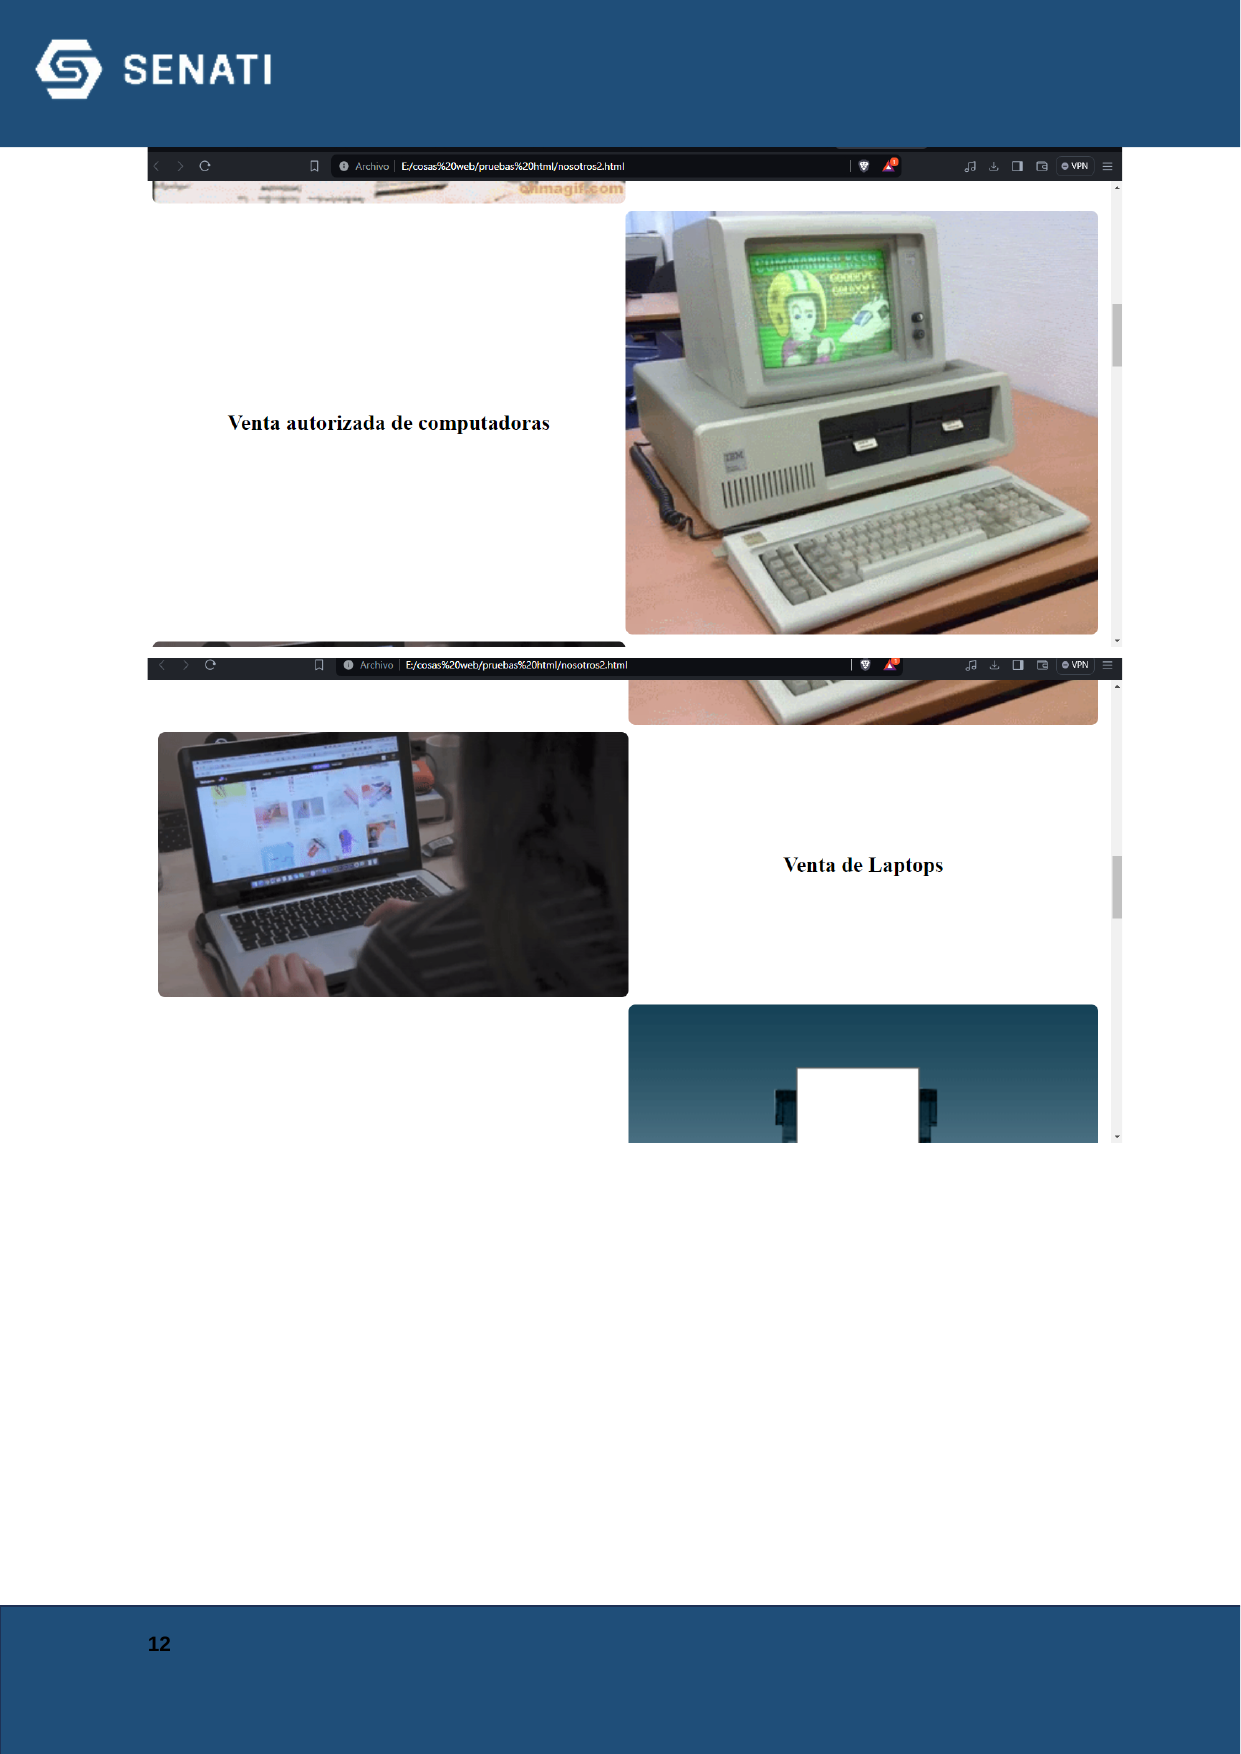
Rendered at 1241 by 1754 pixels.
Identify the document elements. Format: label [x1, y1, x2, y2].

picture [34, 34, 280, 105]
picture [147, 658, 1123, 1143]
picture [147, 147, 1123, 647]
